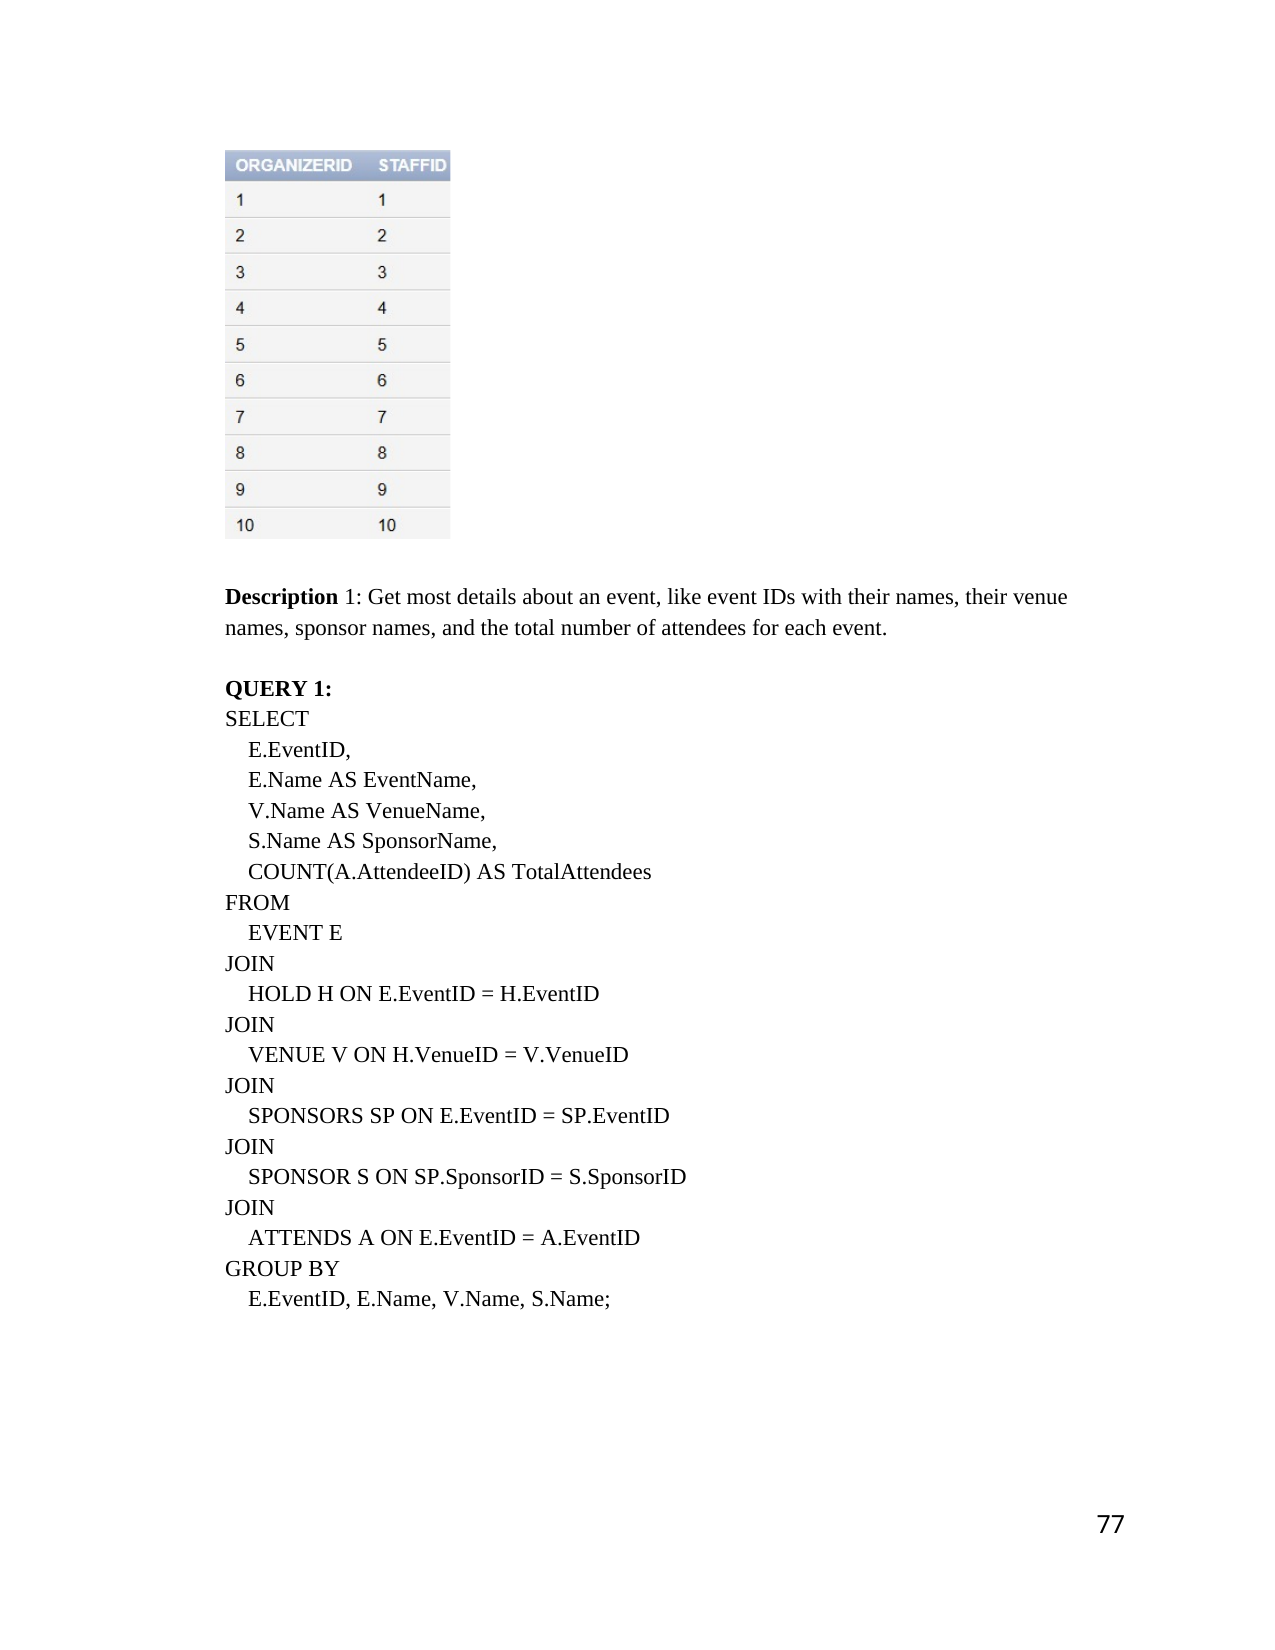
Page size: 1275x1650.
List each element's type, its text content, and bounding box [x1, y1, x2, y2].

list JOIN [225, 1133, 1125, 1159]
list SPONSOR S ON SP.SponsorID = S.SponsorID [225, 1163, 1125, 1189]
list JOIN [225, 1072, 1125, 1098]
list Description 1: Get most details about an event, like event IDs with their names, their venue names, sponsor names, and the total number of attendees for each event. [225, 583, 1125, 640]
picture [225, 150, 451, 539]
list V.Name AS VenueName, [225, 797, 1125, 823]
list S.Name AS SponsorName, [225, 827, 1125, 854]
list FROM [225, 888, 1125, 915]
list ATTENDS A ON E.EventID = A.EventID [225, 1224, 1125, 1251]
list VENUE V ON H.VenueID = V.VenueID [225, 1041, 1125, 1067]
list E.EventID, E.Name, V.Name, S.Name; [225, 1285, 1125, 1312]
list HOLD H ON E.EventID = H.EventID [225, 980, 1125, 1006]
list JOIN [225, 1194, 1125, 1220]
list JOIN [225, 1011, 1125, 1037]
list QUERY 1: SELECT [225, 675, 1125, 732]
list JOIN [225, 949, 1125, 976]
list COUNT(A.AttendeeID) AS TotalAttendees [225, 858, 1125, 884]
list E.EventID, [225, 736, 1125, 762]
list SPONSORS SP ON E.EventID = SP.EventID [225, 1102, 1125, 1128]
list EVENT E [225, 919, 1125, 945]
list GROUP BY [225, 1255, 1125, 1281]
list E.Name AS EventName, [225, 766, 1125, 793]
